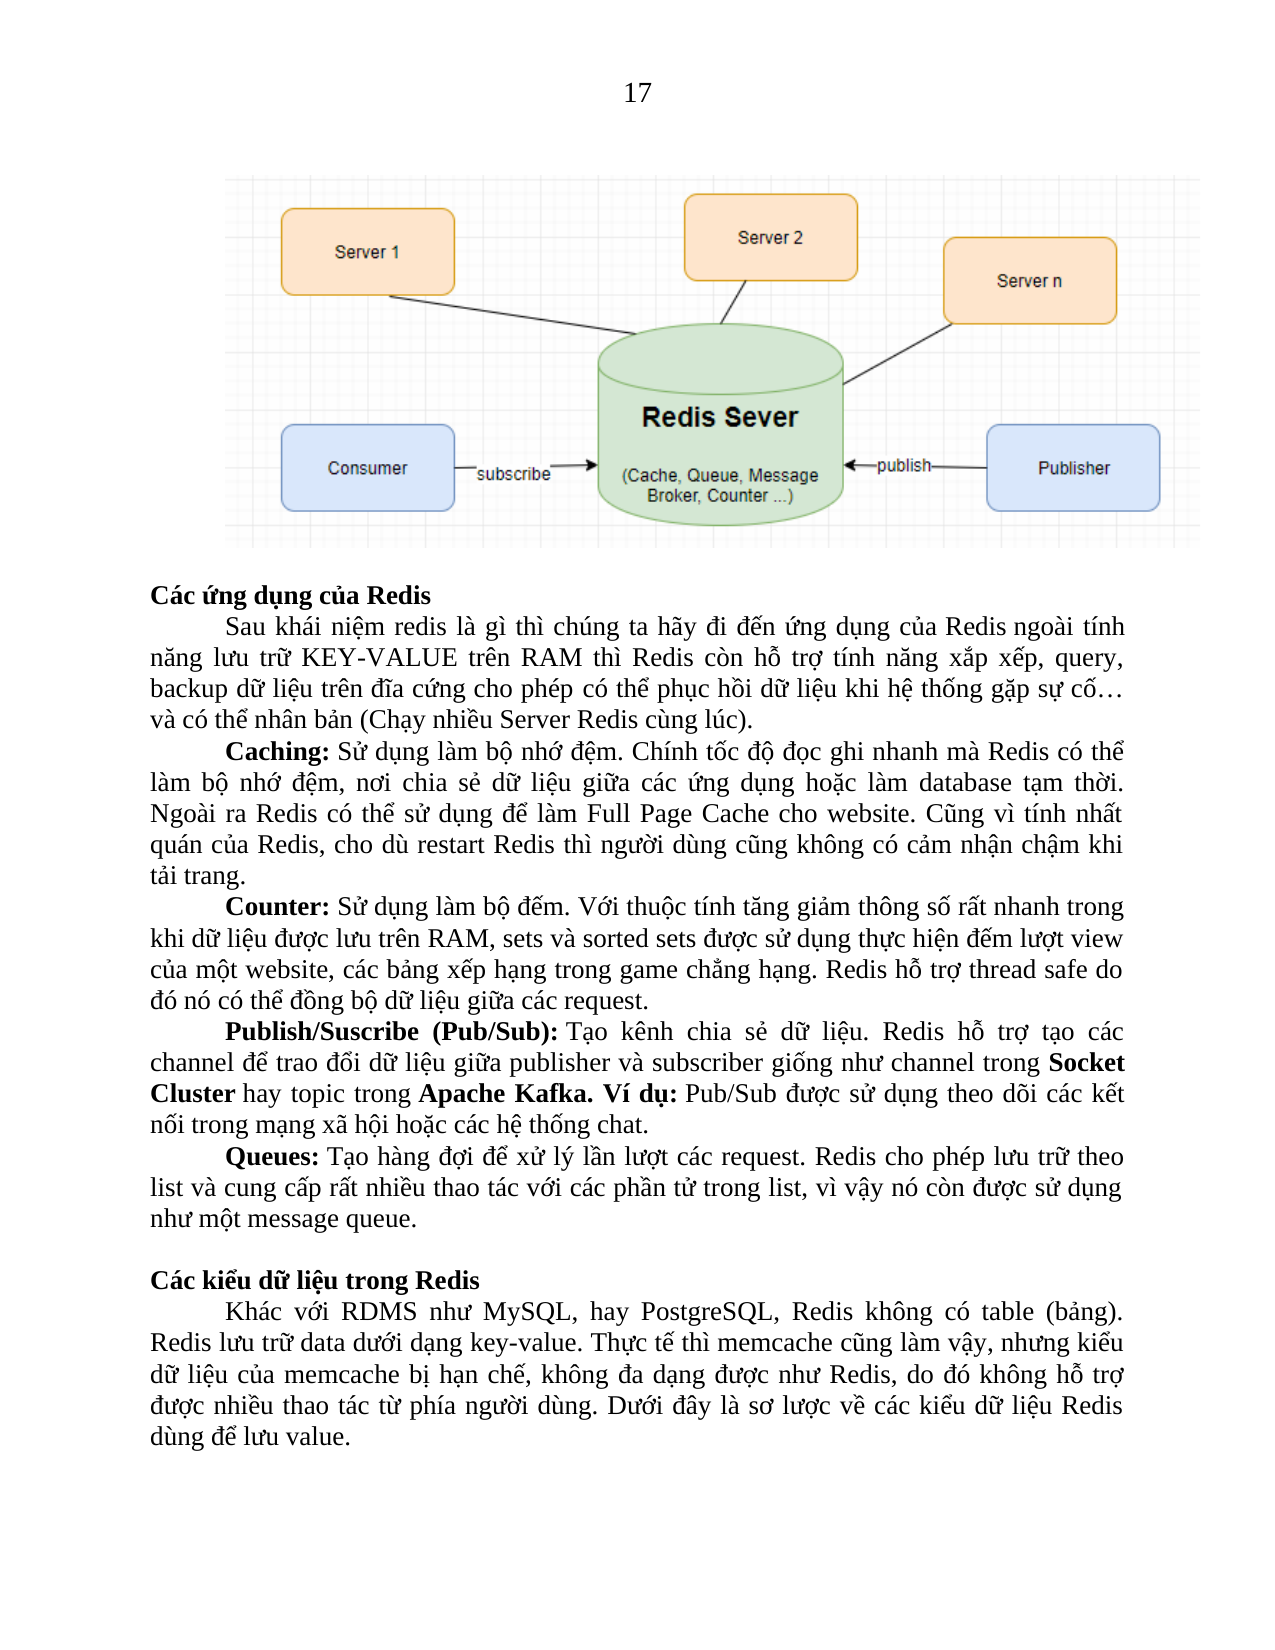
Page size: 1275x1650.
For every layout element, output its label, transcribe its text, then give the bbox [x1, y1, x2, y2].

text Khác với RDMS như MySQL, hay PostgreSQL, Redis không có table (bảng). Redis lưu trữ data dưới dạng key-value. Thực tế thì memcache cũng làm vậy, nhưng kiểu dữ liệu của memcache bị hạn chế, không đa dạng được như Redis, do đó không hỗ trợ được nhiều thao tác từ phía người dùng. Dưới đây là sơ lược về các kiểu dữ liệu Redis dùng để lưu value. [150, 1295, 1125, 1451]
text Queues: Tạo hàng đợi để xử lý lần lượt các request. Redis cho phép lưu trữ theo list và cung cấp rất nhiều thao tác với các phần tử trong list, vì vậy nó còn được sử dụng như một message queue. [150, 1140, 1125, 1233]
text Các ứng dụng của Redis [150, 579, 1125, 610]
text Publish/Suscribe (Pub/Sub): Tạo kênh chia sẻ dữ liệu. Redis hỗ trợ tạo các channel để trao đổi dữ liệu giữa publisher và subscriber giống như channel trong Socket Cluster hay topic trong Apache Kafka. Ví dụ: Pub/Sub được sử dụng theo dõi các kết nối trong mạng xã hội hoặc các hệ thống chat. [150, 1015, 1125, 1140]
text Caching: Sử dụng làm bộ nhớ đệm. Chính tốc độ đọc ghi nhanh mà Redis có thể làm bộ nhớ đệm, nơi chia sẻ dữ liệu giữa các ứng dụng hoặc làm database tạm thời. Ngoài ra Redis có thể sử dụng để làm Full Page Cache cho website. Cũng vì tính nhất quán của Redis, cho dù restart Redis thì người dùng cũng không có cảm nhận chậm khi tải trang. [150, 735, 1125, 891]
picture [225, 175, 1200, 548]
text Các kiểu dữ liệu trong Redis [150, 1264, 1125, 1295]
text Counter: Sử dụng làm bộ đếm. Với thuộc tính tăng giảm thông số rất nhanh trong khi dữ liệu được lưu trên RAM, sets và sorted sets được sử dụng thực hiện đếm lượt view của một website, các bảng xếp hạng trong game chẳng hạng. Redis hỗ trợ thread safe do đó nó có thể đồng bộ dữ liệu giữa các request. [150, 891, 1125, 1015]
text Sau khái niệm redis là gì thì chúng ta hãy đi đến ứng dụng của Redis ngoài tính năng lưu trữ KEY-VALUE trên RAM thì Redis còn hỗ trợ tính năng xắp xếp, query, backup dữ liệu trên đĩa cứng cho phép có thể phục hồi dữ liệu khi hệ thống gặp sự cố…và có thể nhân bản (Chạy nhiều Server Redis cùng lúc). [150, 610, 1125, 735]
